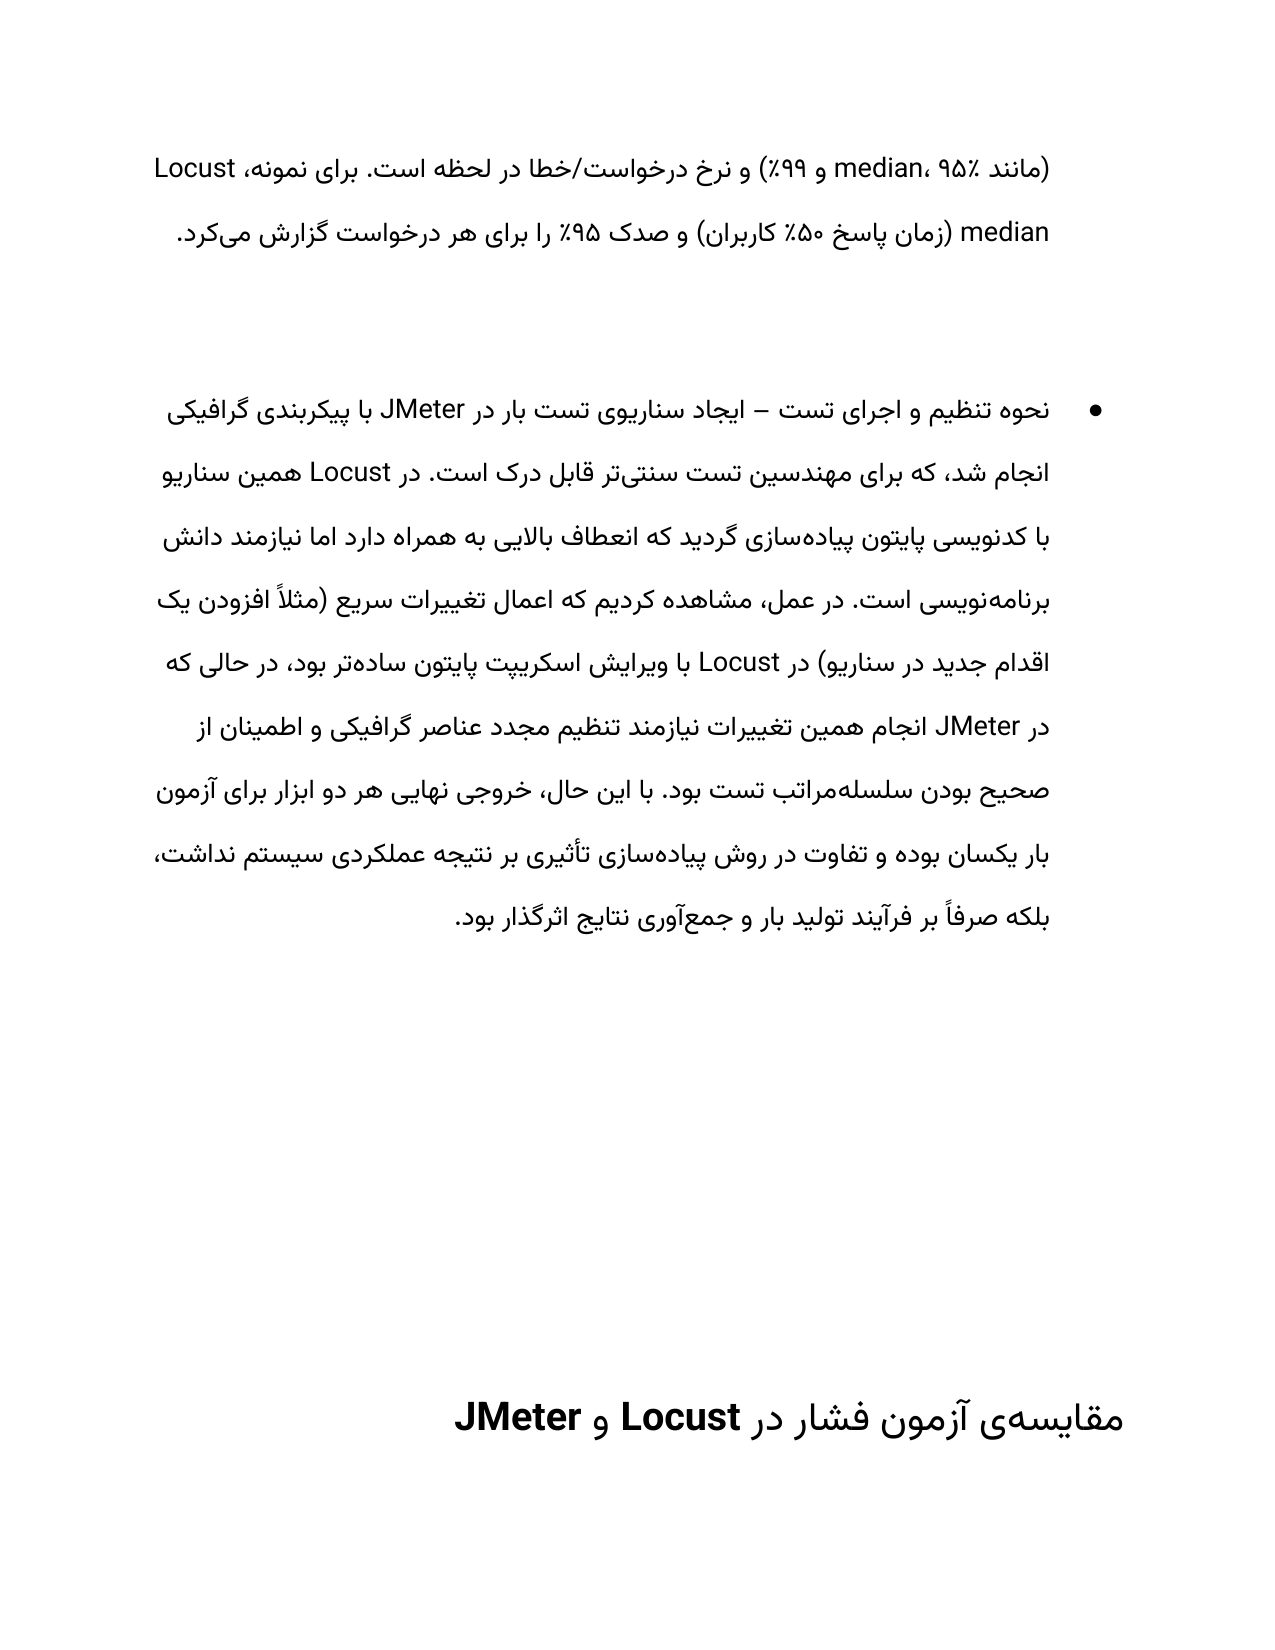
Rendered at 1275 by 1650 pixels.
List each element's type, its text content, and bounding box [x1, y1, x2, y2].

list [150, 150, 1087, 256]
list نحوه تنظیم و اجرای تست – ایجاد سناریوی تست بار در JMeter با پیکربندی گرافیکی انجام شد، که برای مهندسین تست سنتی‌تر قابل درک است. در Locust همین سناریو با کدنویسی پایتون پیاده‌سازی گردید که انعطاف بالایی به همراه دارد اما نیازمند دانش برنامه‌نویسی است. در عمل، مشاهده کردیم که اعمال تغییرات سریع (مثلاً افزودن یک اقدام جدید در سناریو) در Locust با ویرایش اسکریپت پایتون ساده‌تر بود، در حالی که در JMeter انجام همین تغییرات نیازمند تنظیم مجدد عناصر گرافیکی و اطمینان از صحیح بودن سلسله‌مراتب تست بود. با این حال، خروجی نهایی هر دو ابزار برای آزمون بار یکسان بوده و تفاوت در روش پیاده‌سازی تأثیری بر نتیجه عملکردی سیستم نداشت، بلکه صرفاً بر فرآیند تولید بار و جمع‌آوری نتایج اثرگذار بود. [150, 390, 1087, 940]
subtitle مقایسه‌ی آزمون فشار در Locust و JMeter [150, 1390, 1125, 1452]
